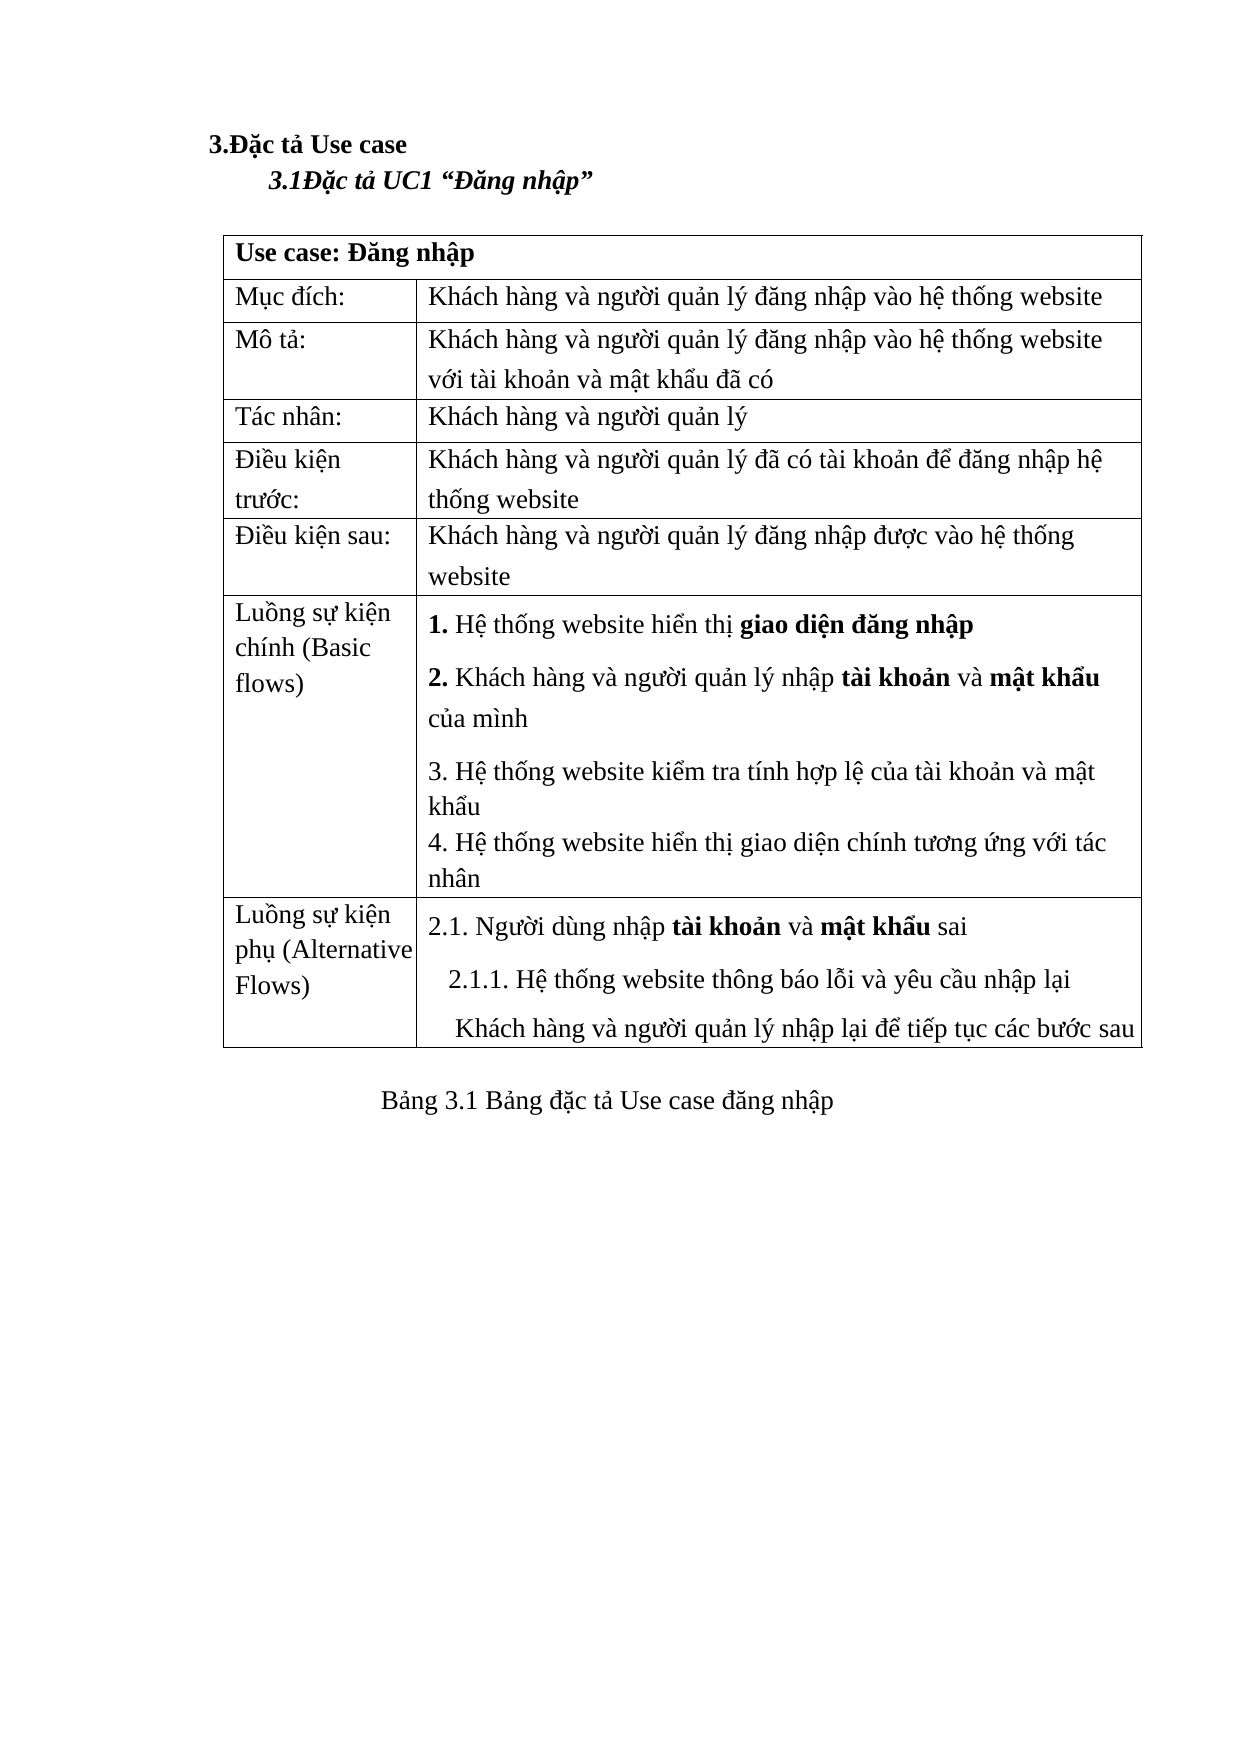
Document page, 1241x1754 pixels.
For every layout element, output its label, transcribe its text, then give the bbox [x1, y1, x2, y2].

table_cell Luồng sự kiện chính (Basic flows) [224, 596, 416, 897]
table_cell Hệ thống website hiển thị giao diện đăng nhập Khách hàng và người quản lý nhập tài khoản và mật khẩu của mình Hệ thống website kiểm tra tính hợp lệ của tài khoản và mật khẩu Hệ thống website hiển thị giao diện chính tương ứng với tác nhân [417, 596, 1141, 897]
table_cell Điều kiện trước: [224, 443, 416, 518]
table_cell Người dùng nhập tài khoản và mật khẩu sai Hệ thống website thông báo lỗi và yêu cầu nhập lại Khách hàng và người quản lý nhập lại để tiếp tục các bước sau [417, 898, 1141, 1047]
subtitle 3.Đặc tả Use case [208, 128, 1092, 159]
table_cell Khách hàng và người quản lý đăng nhập vào hệ thống website [417, 280, 1141, 322]
table_cell Mô tả: [224, 323, 416, 398]
subtitle 3.1Đặc tả UC1 “Đăng nhập” [268, 164, 1092, 195]
table_header Use case: Đăng nhập [224, 236, 1141, 279]
table_cell Luồng sự kiện phụ (Alternative Flows) [224, 898, 416, 1047]
table_cell Khách hàng và người quản lý [417, 400, 1141, 442]
table_cell Khách hàng và người quản lý đăng nhập được vào hệ thống website [417, 519, 1141, 595]
text Bảng 3.1 Bảng đặc tả Use case đăng nhập [201, 1084, 1014, 1115]
table_cell Mục đích: [224, 280, 416, 322]
table_cell Tác nhân: [224, 400, 416, 442]
table_cell Điều kiện sau: [224, 519, 416, 595]
table_cell Khách hàng và người quản lý đăng nhập vào hệ thống website với tài khoản và mật khẩu đã có [417, 323, 1141, 398]
table_cell Khách hàng và người quản lý đã có tài khoản để đăng nhập hệ thống website [417, 443, 1141, 518]
